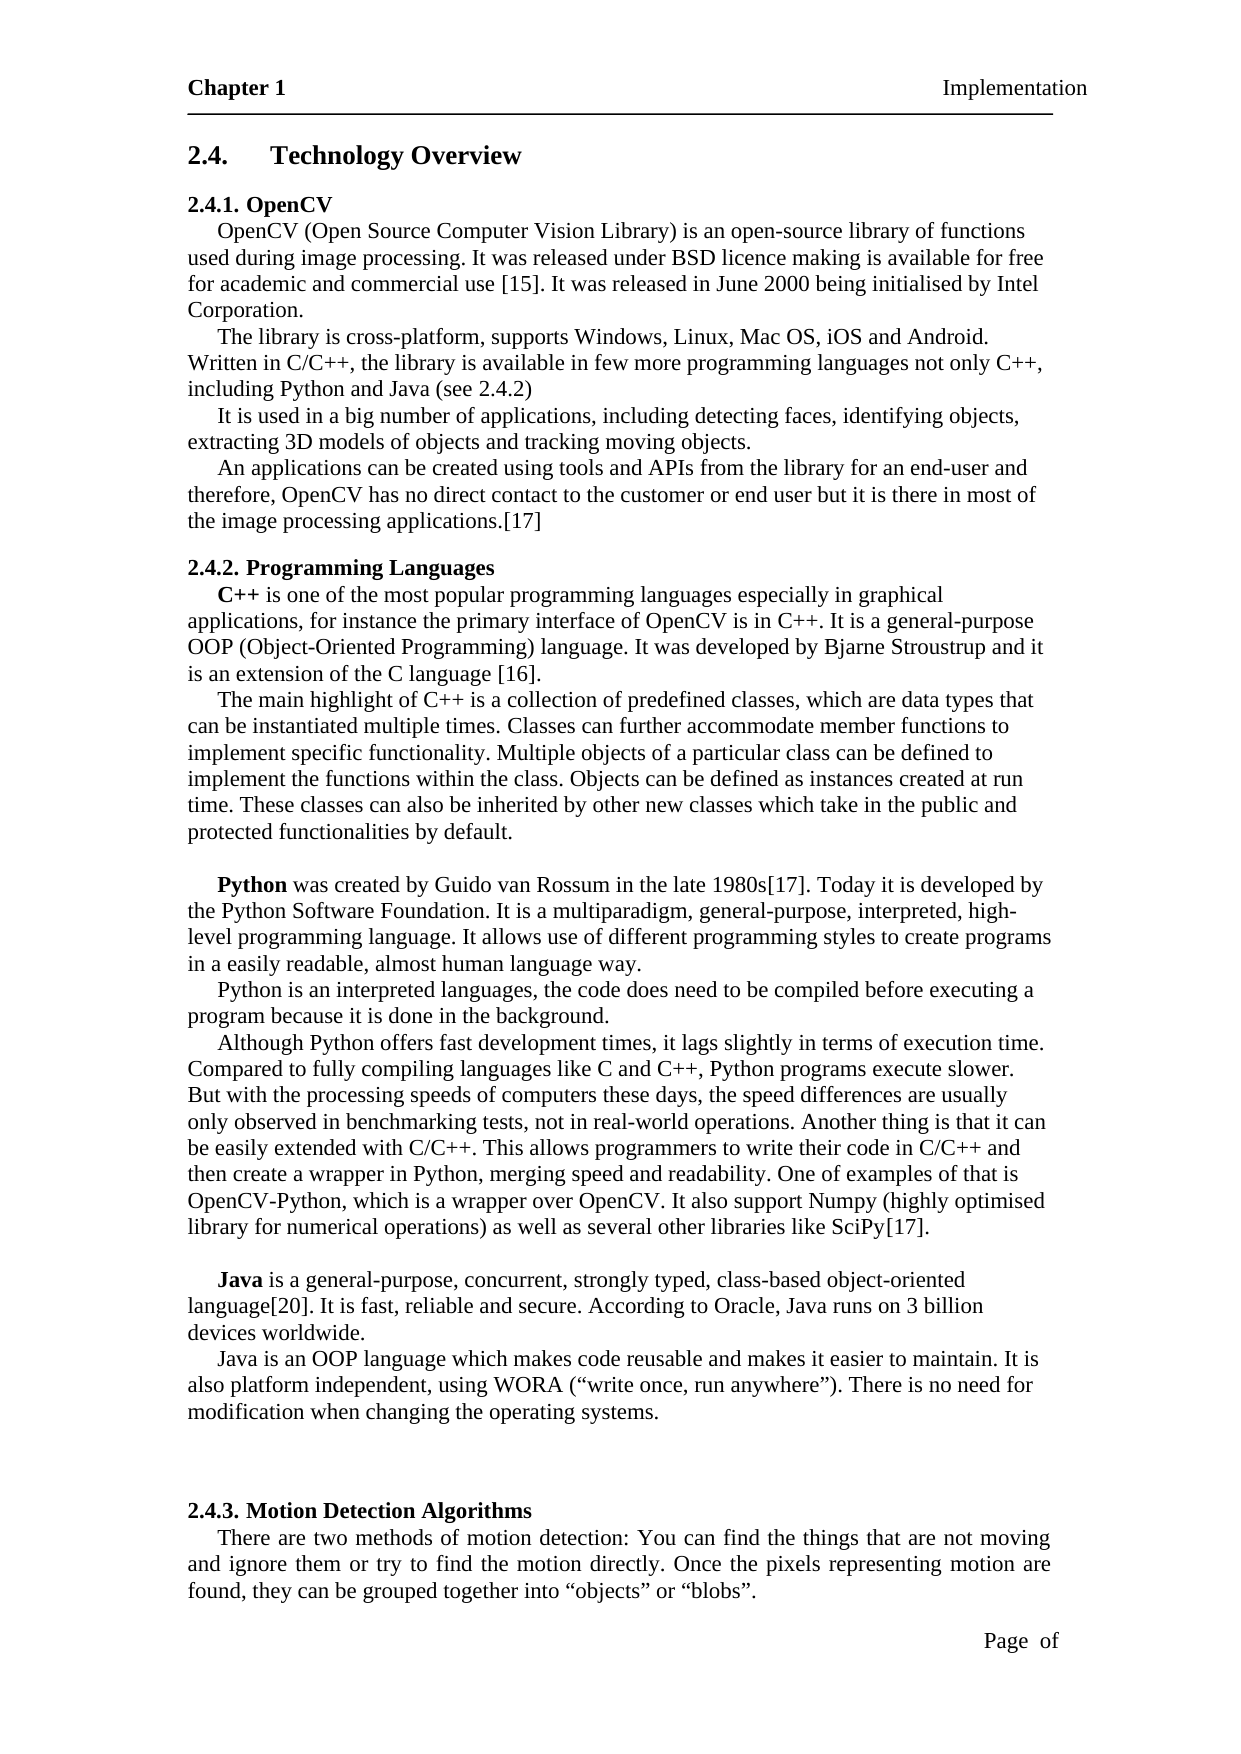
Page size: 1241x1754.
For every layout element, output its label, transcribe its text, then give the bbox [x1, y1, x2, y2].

text Java is a general-purpose, concurrent, strongly typed, class-based object-oriented language[20]. It is fast, reliable and secure. According to Oracle, Java runs on 3 billion devices worldwide. [187, 1266, 1053, 1345]
subtitle OpenCV [187, 191, 1053, 217]
text C++ is one of the most popular programming languages especially in graphical applications, for instance the primary interface of OpenCV is in C++. It is a general-purpose OOP (Object-Oriented Programming) language. It was developed by Bjarne Stroustrup and it is an extension of the C language [16]. [187, 581, 1053, 686]
text Java is an OOP language which makes code reusable and makes it easier to maintain. It is also platform independent, using WORA (“write once, run anywhere”). There is no need for modification when changing the operating systems. [187, 1345, 1053, 1424]
text The main highlight of C++ is a collection of predefined classes, which are data types that can be instantiated multiple times. Classes can further accommodate member functions to implement specific functionality. Multiple objects of a particular class can be defined to implement the functions within the class. Objects can be defined as instances created at run time. These classes can also be inherited by other new classes which take in the public and protected functionalities by default. [187, 686, 1053, 844]
text There are two methods of motion detection: You can find the things that are not moving and ignore them or try to find the motion directly. Once the pixels representing motion are found, they can be grouped together into “objects” or “blobs”. [187, 1524, 1053, 1603]
subtitle Programming Languages [187, 554, 1053, 581]
text Python was created by Guido van Rossum in the late 1980s[17]. Today it is developed by the Python Software Foundation. It is a multiparadigm, general-purpose, interpreted, high-level programming language. It allows use of different programming styles to create programs in a easily readable, almost human language way. [187, 871, 1053, 976]
subtitle Technology Overview [187, 139, 1053, 170]
text The library is cross-platform, supports Windows, Linux, Mac OS, iOS and Android. Written in C/C++, the library is available in few more programming languages not only C++, including Python and Java (see 2.5.2) [187, 323, 1053, 402]
text It is used in a big number of applications, including detecting faces, identifying objects, extracting 3D models of objects and tracking moving objects. [187, 402, 1053, 454]
subtitle Motion Detection Algorithms [187, 1498, 1053, 1524]
text Python is an interpreted languages, the code does need to be compiled before executing a program because it is done in the background. [187, 976, 1053, 1029]
text Although Python offers fast development times, it lags slightly in terms of execution time. Compared to fully compiling languages like C and C++, Python programs execute slower. But with the processing speeds of computers these days, the speed differences are usually only observed in benchmarking tests, not in real-world operations. Another thing is that it can be easily extended with C/C++. This allows programmers to write their code in C/C++ and then create a wrapper in Python, merging speed and readability. One of examples of that is OpenCV-Python, which is a wrapper over OpenCV. It also support Numpy (highly optimised library for numerical operations) as well as several other libraries like SciPy[17]. [187, 1029, 1053, 1239]
text OpenCV (Open Source Computer Vision Library) is an open-source library of functions used during image processing. It was released under BSD licence making is available for free for academic and commercial use [15]. It was released in June 2000 being initialised by Intel Corporation. [187, 217, 1053, 323]
text An applications can be created using tools and APIs from the library for an end-user and therefore, OpenCV has no direct contact to the customer or end user but it is there in most of the image processing applications.[17] [187, 454, 1053, 533]
